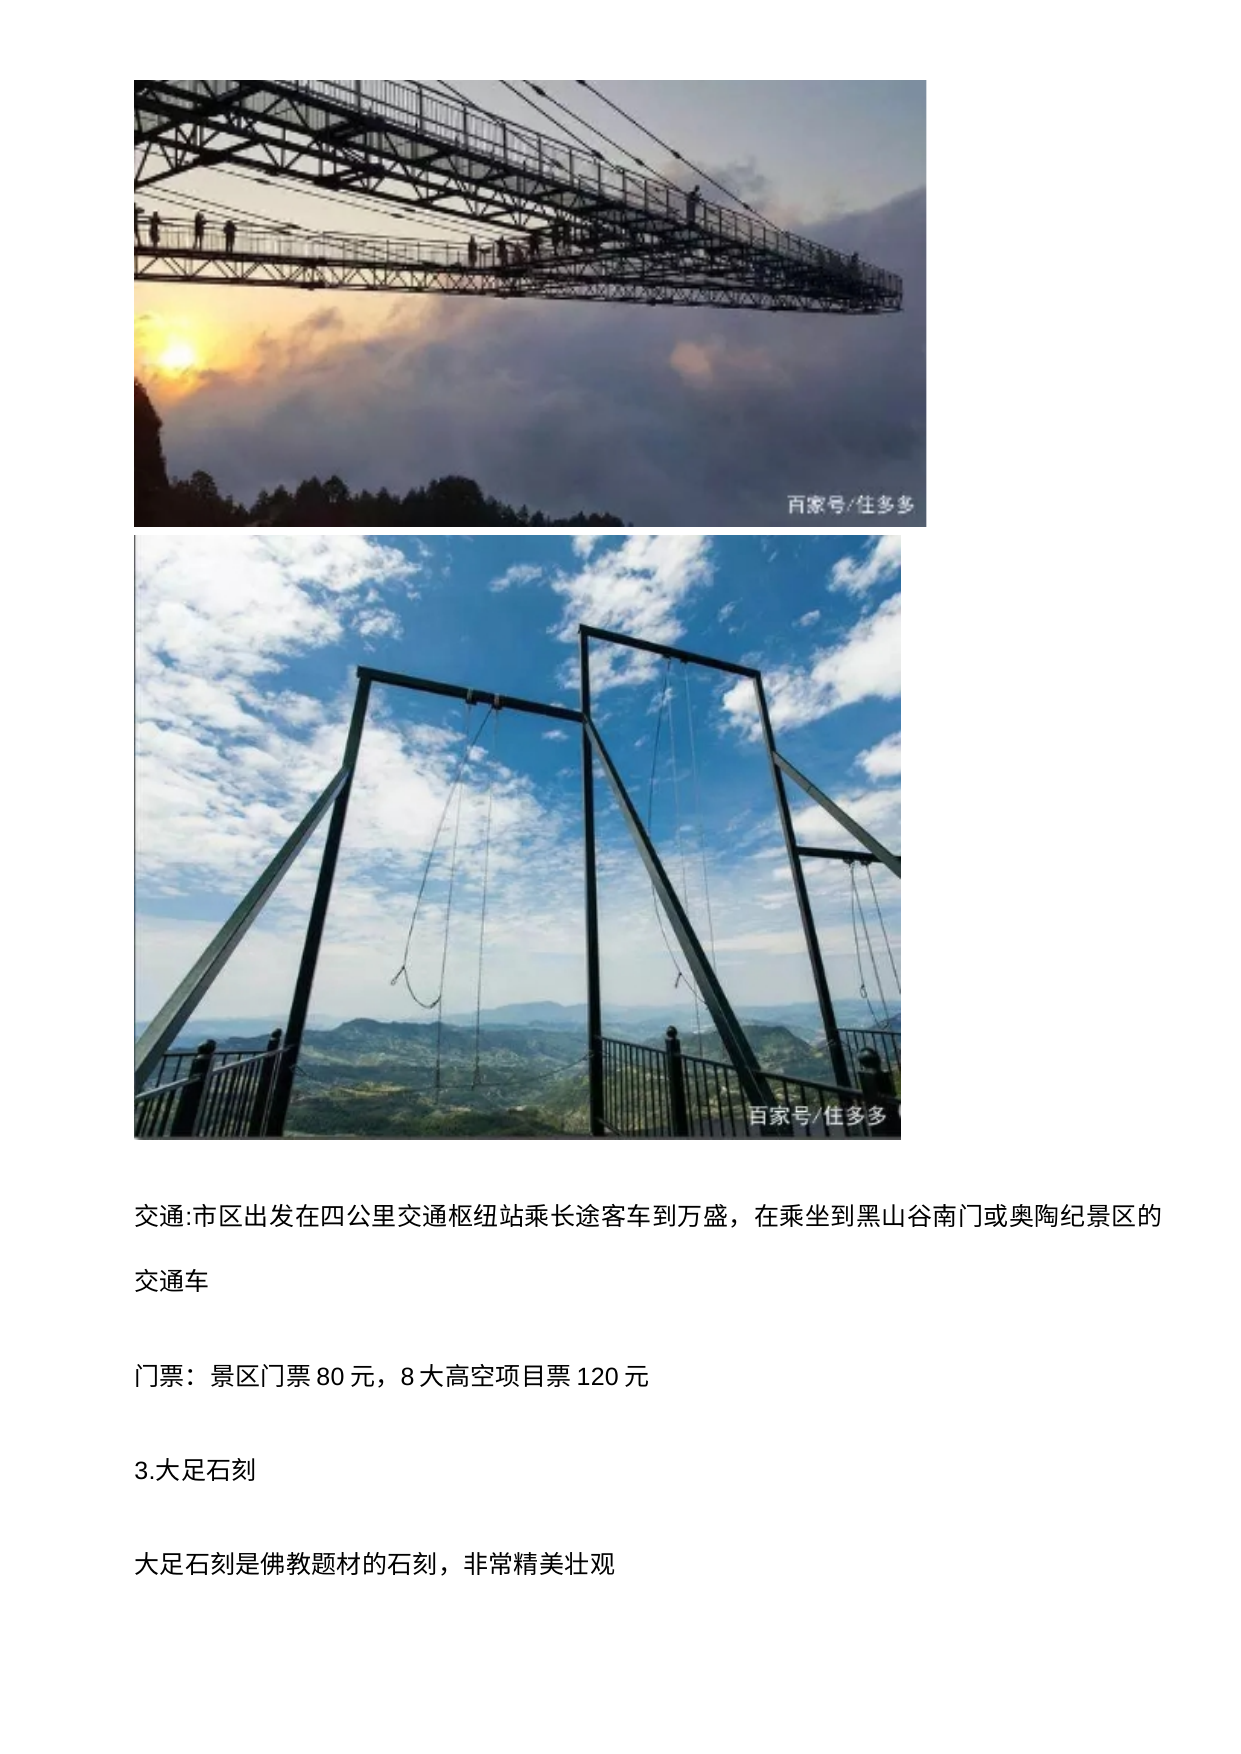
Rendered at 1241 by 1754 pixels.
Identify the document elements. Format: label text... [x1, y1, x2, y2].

picture [134, 80, 927, 527]
text 门票：景区门票80元，8大高空项目票120元 [134, 1342, 1165, 1407]
text 3.大足石刻 [134, 1436, 1165, 1501]
picture [134, 535, 901, 1140]
text 交通:市区出发在四公里交通枢纽站乘长途客车到万盛，在乘坐到黑山谷南门或奥陶纪景区的交通车 [134, 1182, 1165, 1312]
text 大足石刻是佛教题材的石刻，非常精美壮观 [134, 1530, 1165, 1595]
